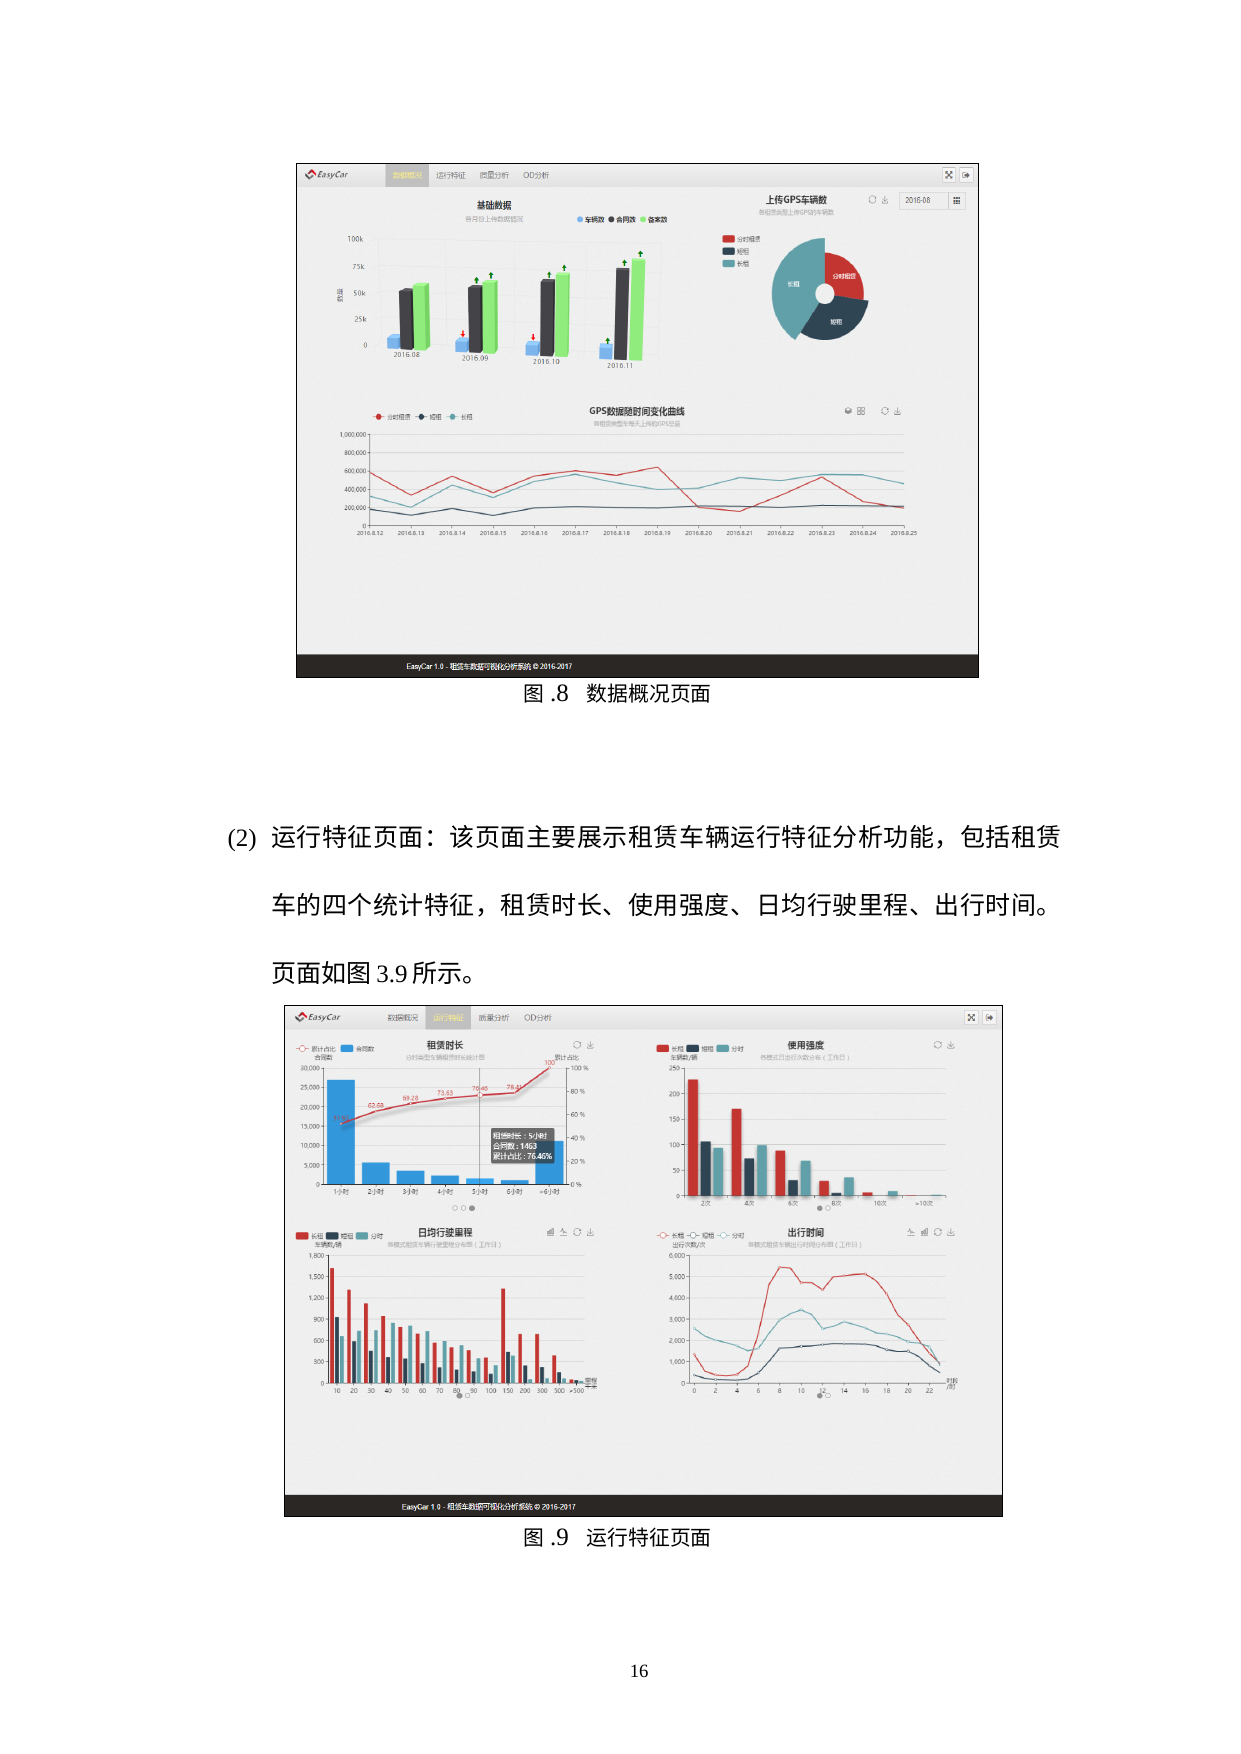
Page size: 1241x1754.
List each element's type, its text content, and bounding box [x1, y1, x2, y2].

picture [285, 1006, 1002, 1516]
picture [297, 164, 978, 677]
list 运行特征页面：该页面主要展示租赁车辆运行特征分析功能，包括租赁车的四个统计特征，租赁时长、使用强度、日均行驶里程、出行时间。页面如图3.9所示。 [227, 802, 1063, 1006]
